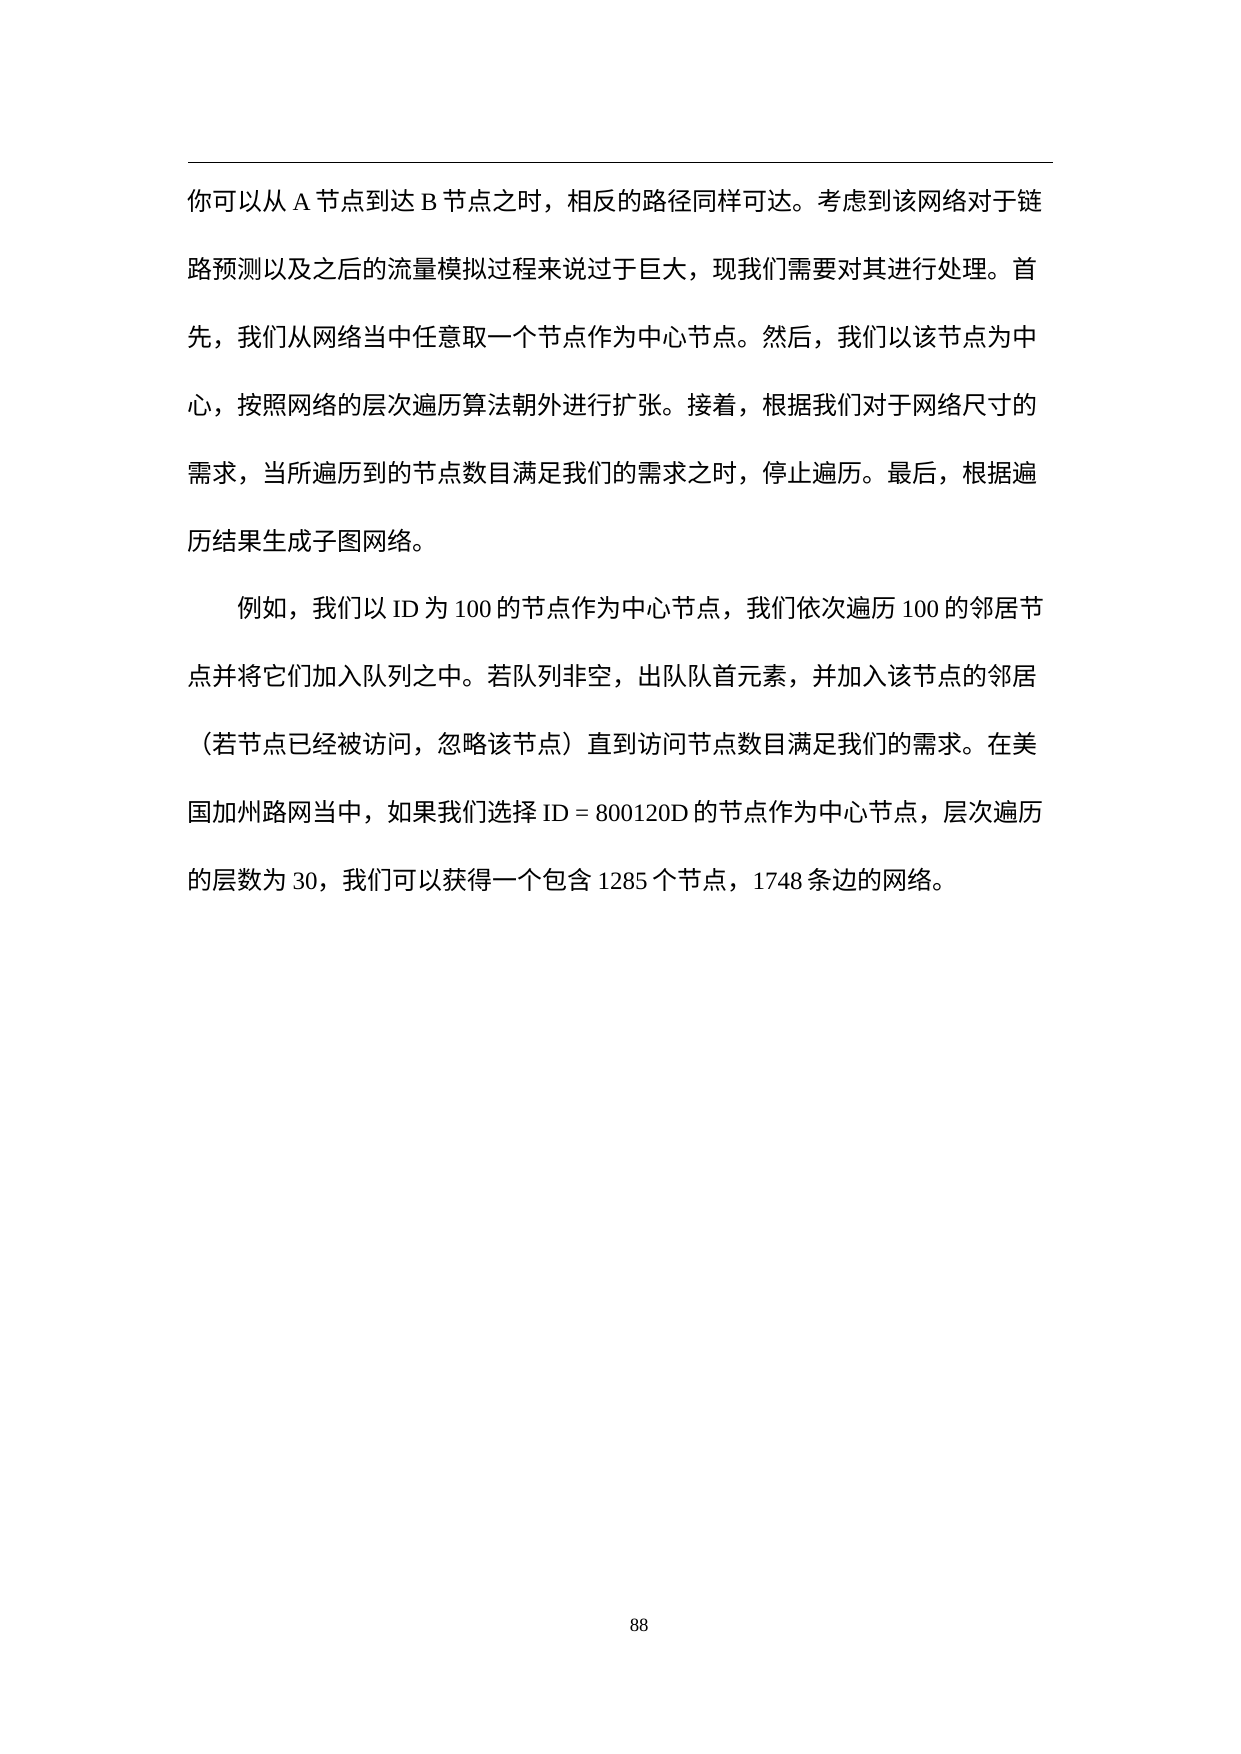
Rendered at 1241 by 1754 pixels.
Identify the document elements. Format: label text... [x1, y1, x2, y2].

text 例如，我们以ID为100的节点作为中心节点，我们依次遍历100的邻居节点并将它们加入队列之中。若队列非空，出队队首元素，并加入该节点的邻居（若节点已经被访问，忽略该节点）直到访问节点数目满足我们的需求。在美国加州路网当中，如果我们选择ID = 800120D的节点作为中心节点，层次遍历的层数为30，我们可以获得一个包含1285个节点，1748条边的网络。 [187, 573, 1053, 913]
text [187, 166, 1053, 573]
